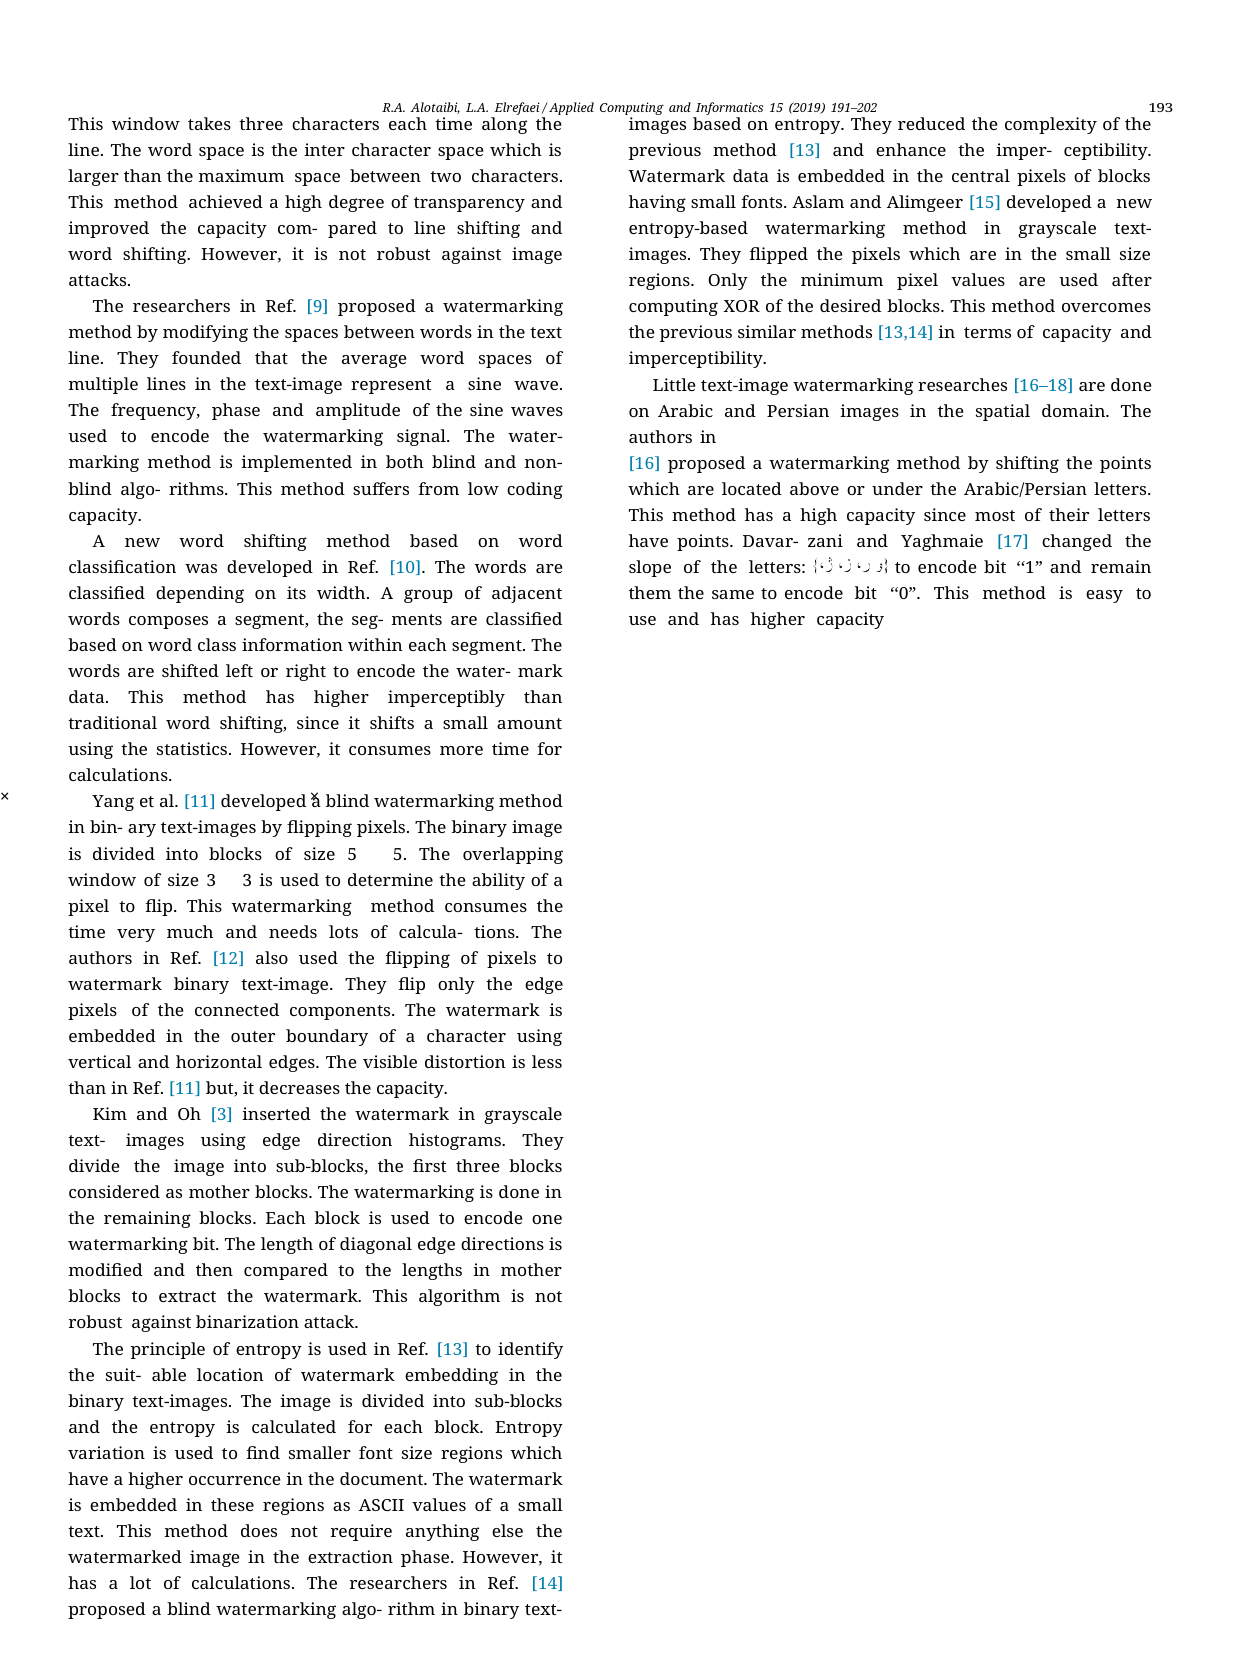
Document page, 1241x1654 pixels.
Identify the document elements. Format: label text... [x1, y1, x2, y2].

text The principle of entropy is used in Ref. [13] to identify the suit- able location of watermark embedding in the binary text-images. The image is divided into sub-blocks and the entropy is calculated for each block. Entropy variation is used to find smaller font size regions which have a higher occurrence in the document. The watermark is embedded in these regions as ASCII values of a small text. This method does not require anything else the watermarked image in the extraction phase. However, it has a lot of calculations. The researchers in Ref. [14] proposed a blind watermarking algo- rithm in binary text-images based on entropy. They reduced the complexity of the previous method [13] and enhance the imper- ceptibility. Watermark data is embedded in the central pixels of blocks having small fonts. Aslam and Alimgeer [15] developed a new entropy-based watermarking method in grayscale text- images. They flipped the pixels which are in the small size regions. Only the minimum pixel values are used after computing XOR of the desired blocks. This method overcomes the previous similar methods [13,14] in terms of capacity and imperceptibility. [68, 1337, 563, 1620]
picture [917, 326, 924, 335]
text Yang et al. [11] developed a blind watermarking method in bin- ary text-images by flipping pixels. The binary image is divided into blocks of size 5 5. The overlapping window of size 3 3 is used to determine the ability of a pixel to flip. This watermarking method consumes the time very much and needs lots of calcula- tions. The authors in Ref. [12] also used the flipping of pixels to watermark binary text-image. They flip only the edge pixels of the connected components. The watermark is embedded in the outer boundary of a character using vertical and horizontal edges. The visible distortion is less than in Ref. [11] but, it decreases the capacity. [68, 790, 563, 1099]
picture [813, 557, 888, 574]
text Little text-image watermarking researches [16–18] are done on Arabic and Persian images in the spatial domain. The authors in [628, 373, 1152, 448]
text [16] proposed a watermarking method by shifting the points which are located above or under the Arabic/Persian letters. This method has a high capacity since most of their letters have points. Davar- zani and Yaghmaie [17] changed the slope of the letters: to encode bit ‘‘1” and remain them the same to encode bit ‘‘0”. This method is easy to use and has higher capacity [628, 451, 1152, 630]
text The researchers in Ref. [9] proposed a watermarking method by modifying the spaces between words in the text line. They founded that the average word spaces of multiple lines in the text-image represent a sine wave. The frequency, phase and amplitude of the sine waves used to encode the watermarking signal. The water- marking method is implemented in both blind and non-blind algo- rithms. This method suffers from low coding capacity. [68, 295, 563, 526]
text This window takes three characters each time along the line. The word space is the inter character space which is larger than the maximum space between two characters. This method achieved a high degree of transparency and improved the capacity com- pared to line shifting and word shifting. However, it is not robust against image attacks. [68, 112, 563, 291]
picture [547, 1577, 554, 1586]
text A new word shifting method based on word classification was developed in Ref. [10]. The words are classified depending on its width. A group of adjacent words composes a segment, the seg- ments are classified based on word class information within each segment. The words are shifted left or right to encode the water- mark data. This method has higher imperceptibly than traditional word shifting, since it shifts a small amount using the statistics. However, it consumes more time for calculations. [68, 529, 563, 786]
text The principle of entropy is used in Ref. [13] to identify the suit- able location of watermark embedding in the binary text-images. The image is divided into sub-blocks and the entropy is calculated for each block. Entropy variation is used to find smaller font size regions which have a higher occurrence in the document. The watermark is embedded in these regions as ASCII values of a small text. This method does not require anything else the watermarked image in the extraction phase. However, it has a lot of calculations. The researchers in Ref. [14] proposed a blind watermarking algo- rithm in binary text-images based on entropy. They reduced the complexity of the previous method [13] and enhance the imper- ceptibility. Watermark data is embedded in the central pixels of blocks having small fonts. Aslam and Alimgeer [15] developed a new entropy-based watermarking method in grayscale text- images. They flipped the pixels which are in the small size regions. Only the minimum pixel values are used after computing XOR of the desired blocks. This method overcomes the previous similar methods [13,14] in terms of capacity and imperceptibility. [628, 112, 1152, 369]
text Kim and Oh [3] inserted the watermark in grayscale text- images using edge direction histograms. They divide the image into sub-blocks, the first three blocks considered as mother blocks. The watermarking is done in the remaining blocks. Each block is used to encode one watermarking bit. The length of diagonal edge directions is modified and then compared to the lengths in mother blocks to extract the watermark. This algorithm is not robust against binarization attack. [68, 1103, 563, 1334]
